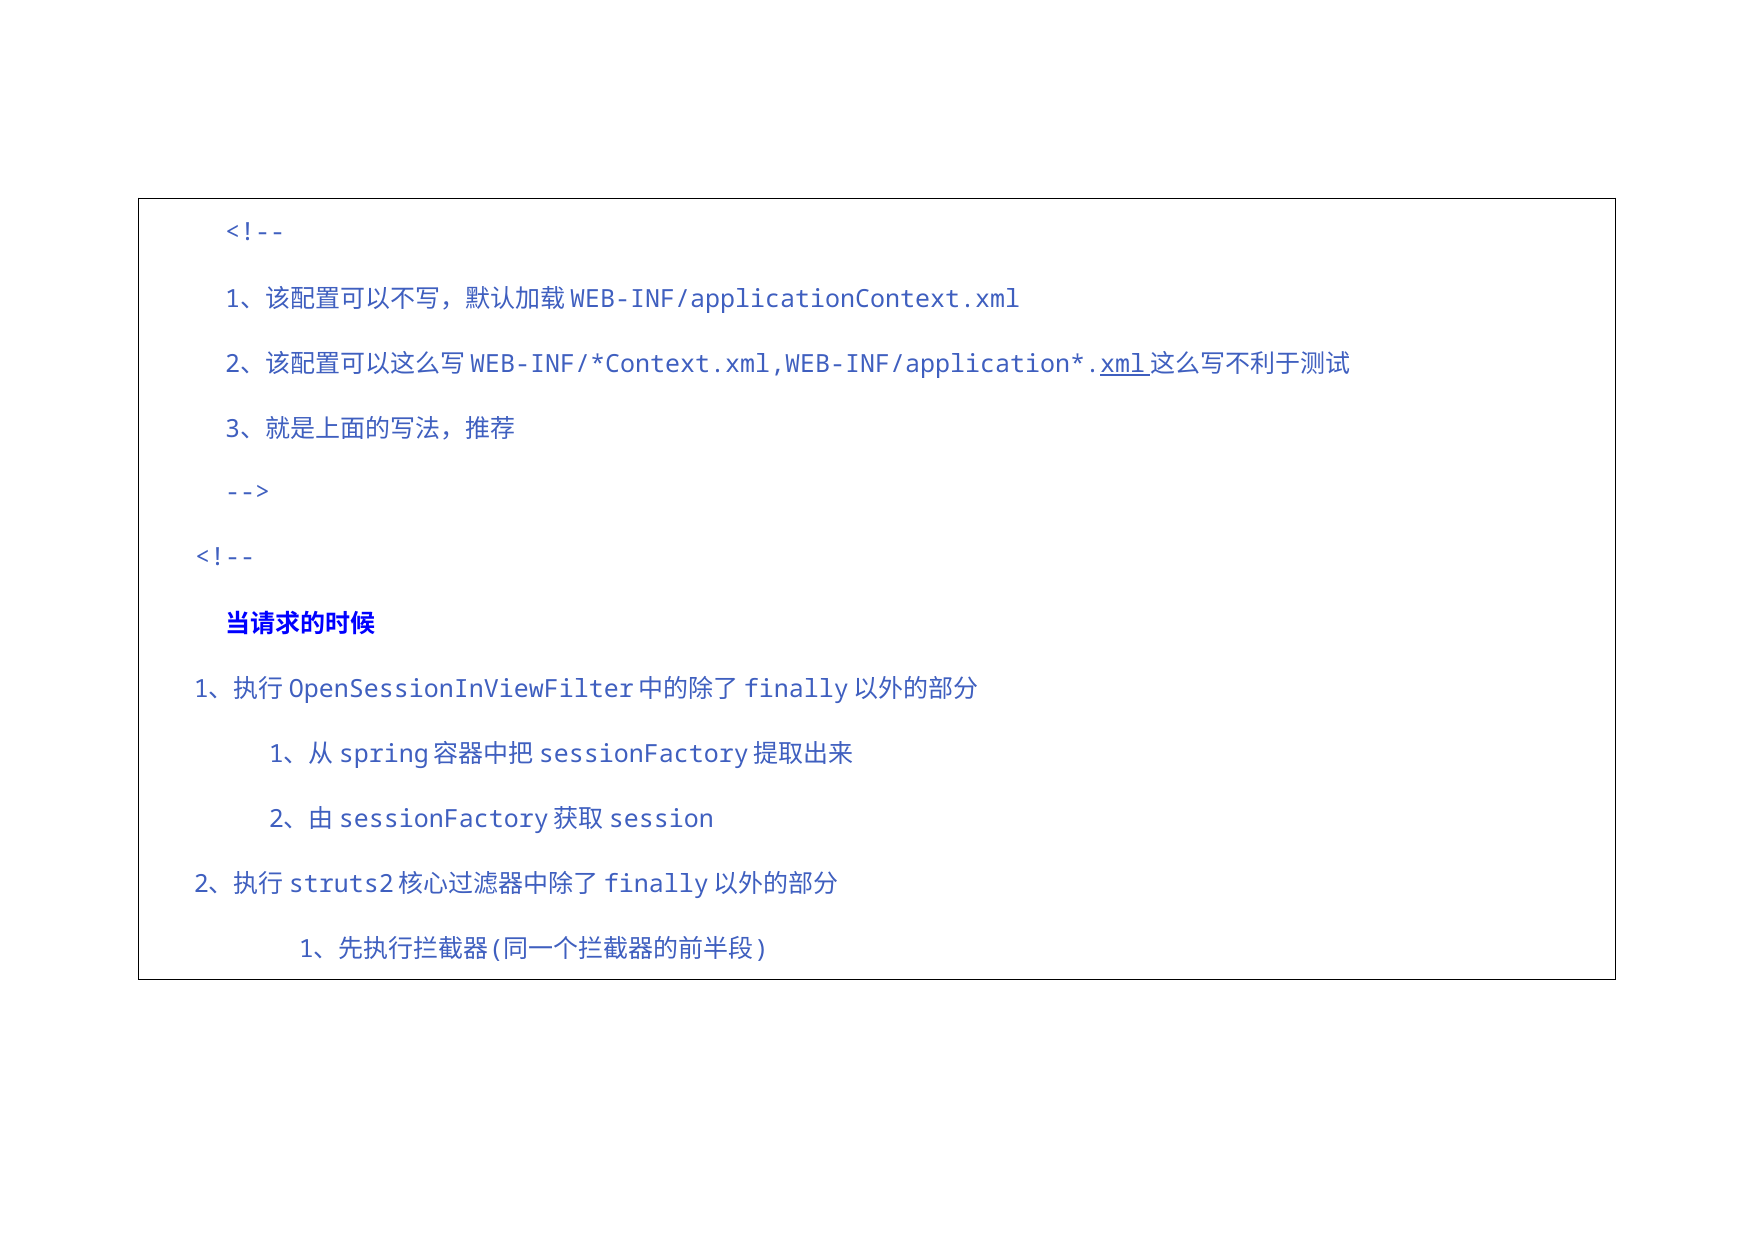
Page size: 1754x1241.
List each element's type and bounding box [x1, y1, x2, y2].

table_header [139, 199, 1615, 979]
